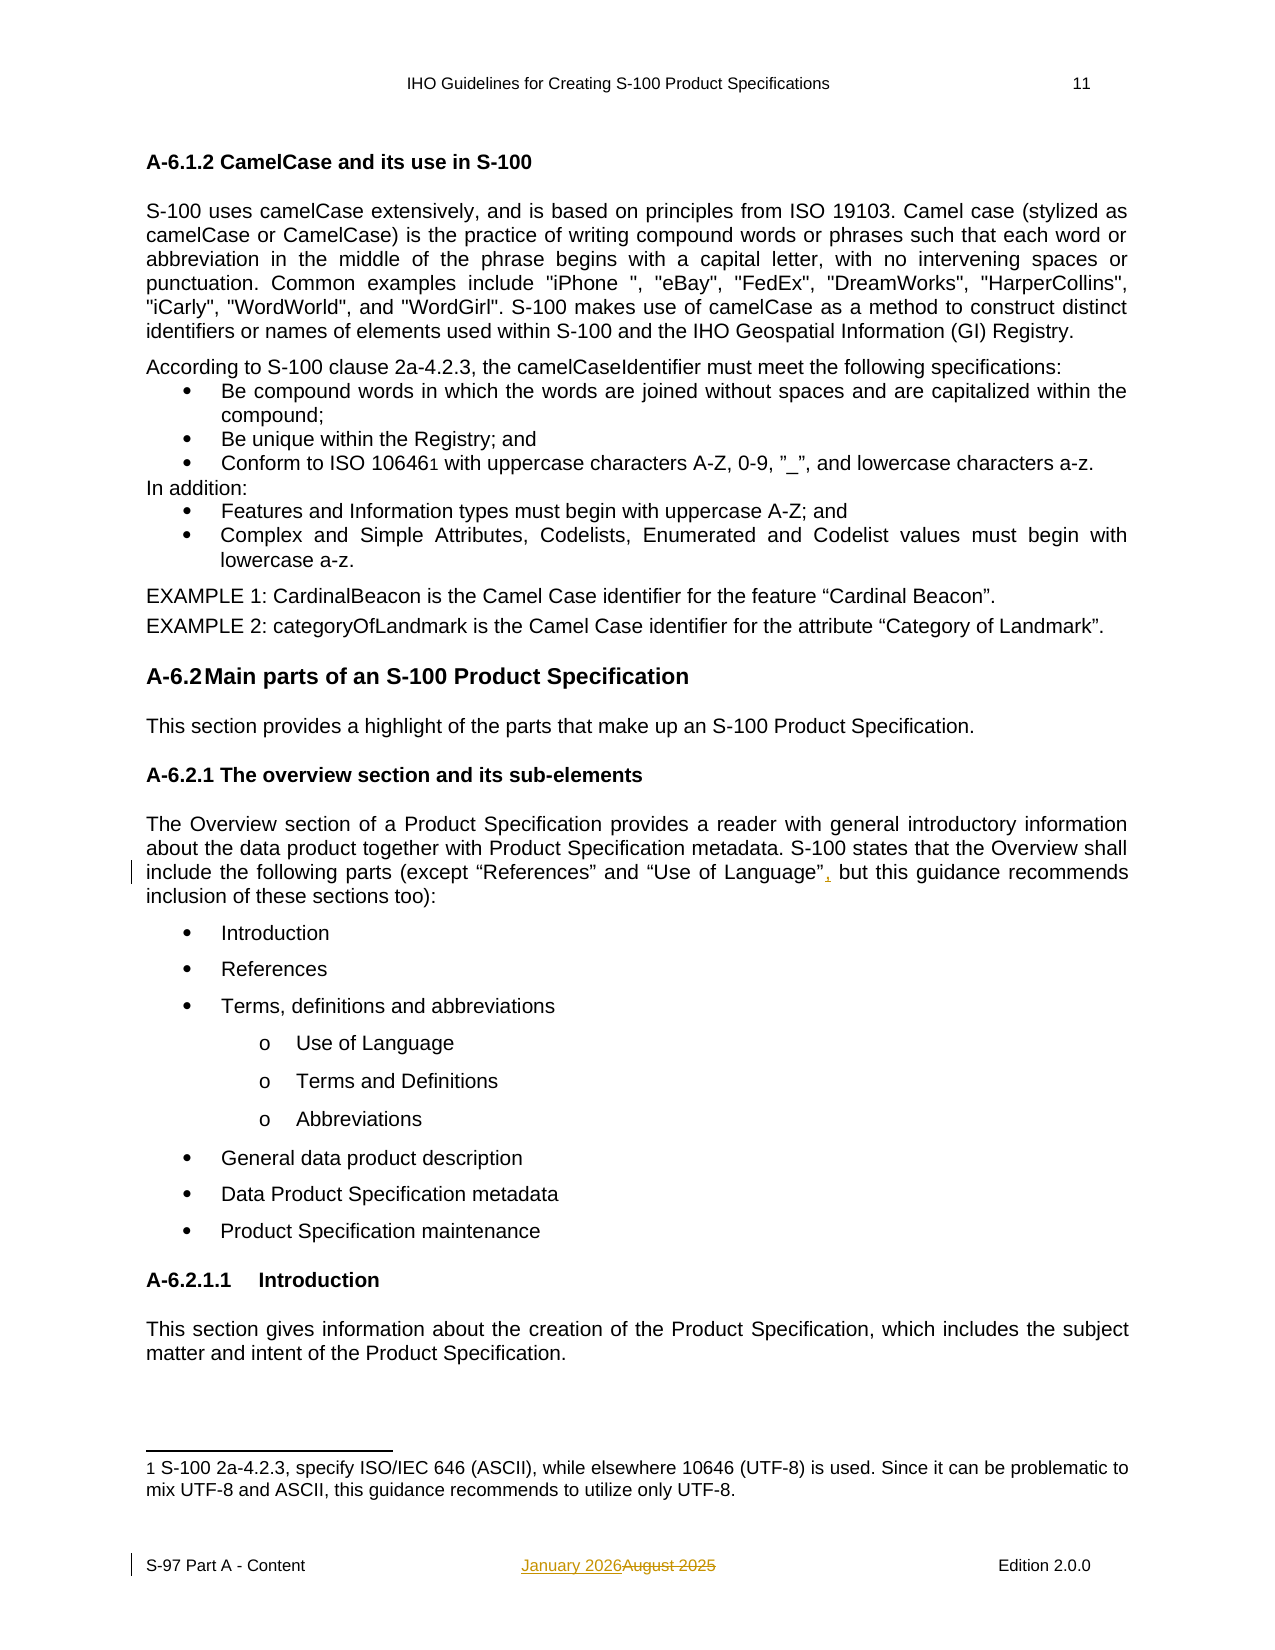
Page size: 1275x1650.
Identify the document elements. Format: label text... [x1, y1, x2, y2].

list The Overview section of a Product Specification provides a reader with general introductory information about the data product together with Product Specification metadata. S-100 states that the Overview shall include the following parts (except “References” and “Use of Language” but this guidance recommends inclusion of these sections too): [146, 812, 1129, 908]
list Terms and Definitions [258, 1069, 1129, 1094]
list Terms, definitions and abbreviations [183, 994, 1129, 1018]
list Abbreviations [258, 1107, 1129, 1133]
list General data product description [183, 1145, 1129, 1169]
text This section provides a highlight of the parts that make up an S-100 Product Specification. [146, 714, 1129, 738]
text According to S-100 clause 2a-4.2.3, the camelCaseIdentifier must meet the following specifications: [146, 355, 1129, 379]
list Use of Language [258, 1030, 1129, 1056]
text EXAMPLE 1: CardinalBeacon is the Camel Case identifier for the feature “Cardinal Beacon”. [146, 584, 1129, 608]
list Product Specification maintenance [183, 1218, 1129, 1242]
list Features and Information types must begin with uppercase A-Z; and [183, 499, 1129, 523]
subtitle The overview section and its sub-elements [146, 763, 1129, 787]
list Be unique within the Registry; and [183, 427, 1129, 451]
list Introduction [183, 921, 1129, 945]
list EXAMPLE 2: categoryOfLandmark is the Camel Case identifier for the attribute “Category of Landmark”. [146, 614, 1129, 638]
list Be compound words in which the words are joined without spaces and are capitalized within the compound; [183, 379, 1129, 427]
list References [183, 957, 1129, 981]
subtitle CamelCase and its use in S-100 [146, 150, 1129, 174]
subtitle Introduction [146, 1267, 1129, 1291]
list Conform to ISO 10646 with uppercase characters A-Z, 0-9, ”_”, and lowercase characters a-z. [183, 451, 1129, 475]
list This section gives information about the creation of the Product Specification, which includes the subject matter and intent of the Product Specification. [146, 1316, 1129, 1364]
subtitle Main parts of an S-100 Product Specification [146, 663, 1129, 689]
text In addition: [146, 475, 1129, 499]
list Complex and Simple Attributes, Codelists, Enumerated and Codelist values must begin with lowercase a-z. [183, 523, 1129, 571]
list S-100 uses camelCase extensively, and is based on principles from ISO 19103. Camel case (stylized as camelCase or CamelCase) is the practice of writing compound words or phrases such that each word or abbreviation in the middle of the phrase begins with a capital letter, with no intervening spaces or punctuation. Common examples include "iPhone ", "eBay", "FedEx", "DreamWorks", "HarperCollins", "iCarly", "WordWorld", and "WordGirl". S-100 makes use of camelCase as a method to construct distinct identifiers or names of elements used within S-100 and the IHO Geospatial Information (GI) Registry. [146, 199, 1129, 343]
list Data Product Specification metadata [183, 1182, 1129, 1206]
